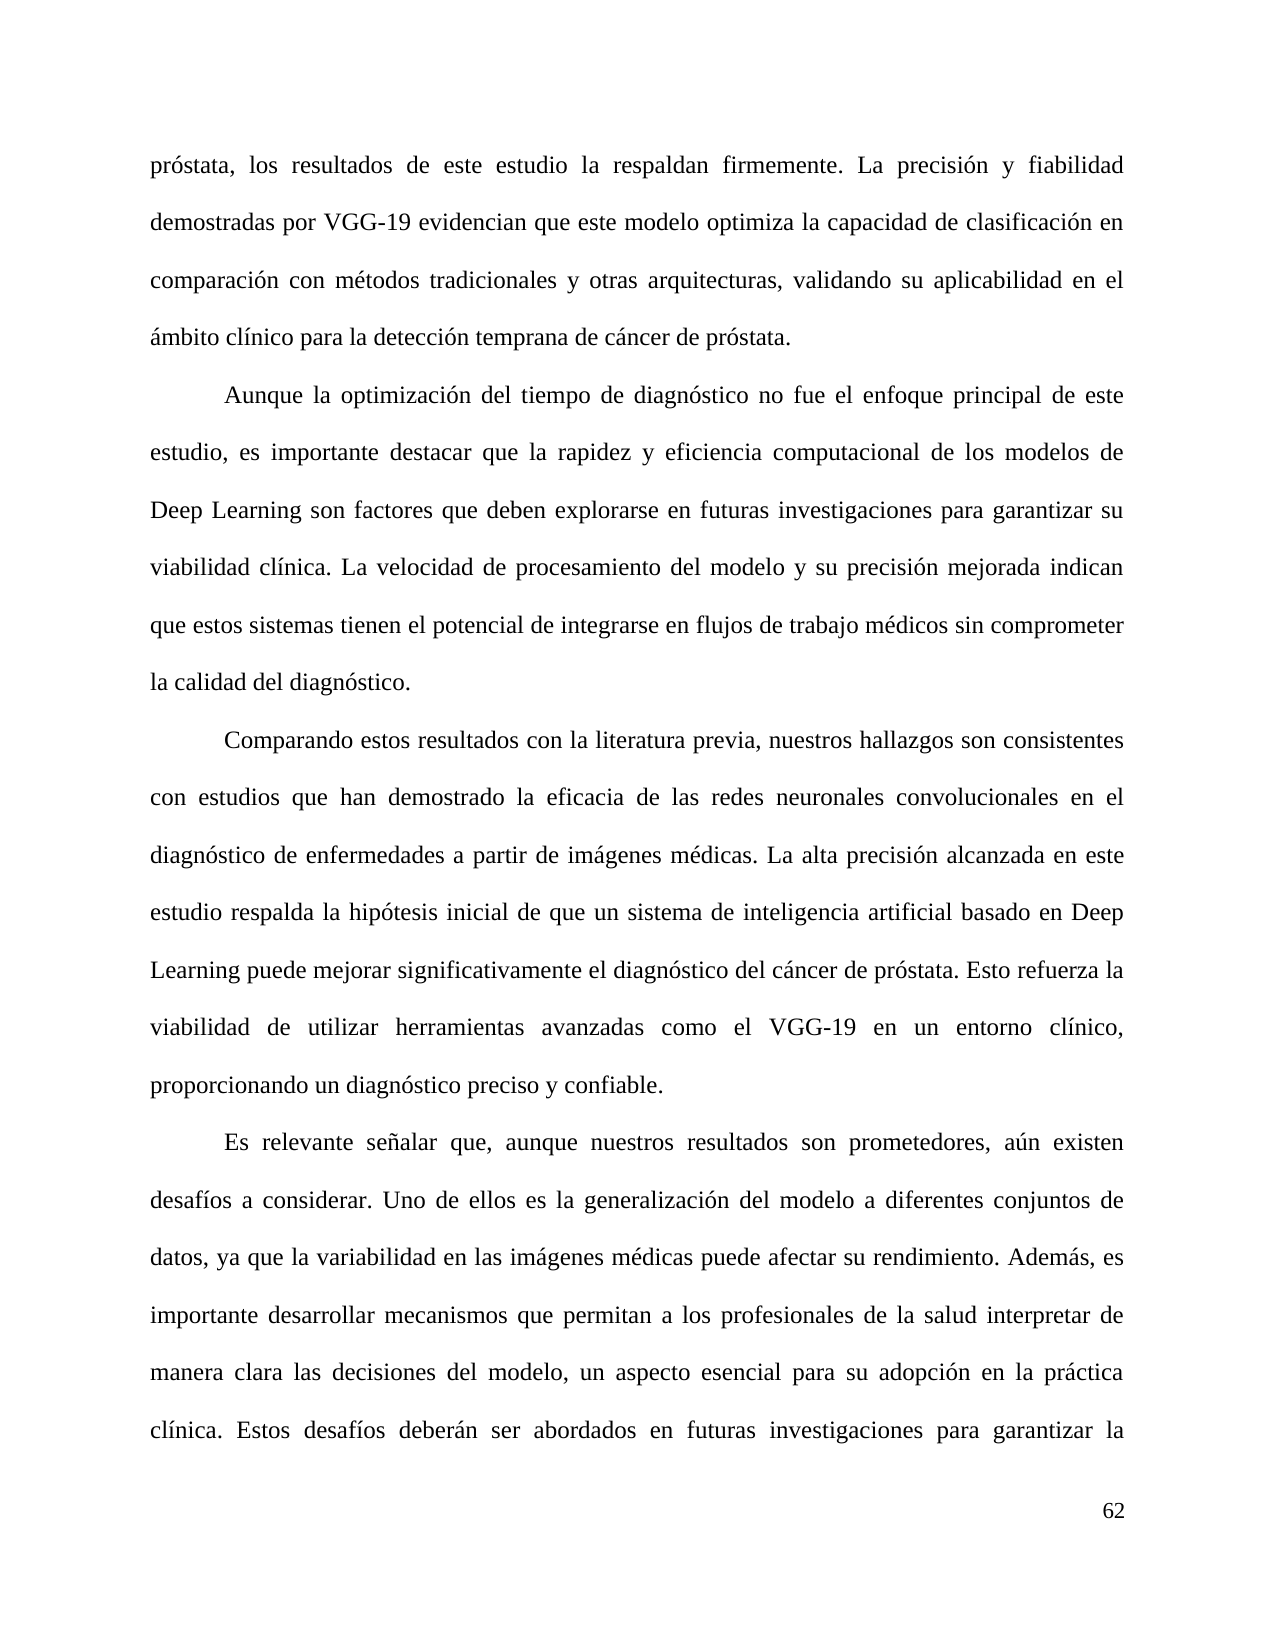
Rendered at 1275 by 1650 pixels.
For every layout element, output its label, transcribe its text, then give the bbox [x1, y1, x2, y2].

text Aunque la optimización del tiempo de diagnóstico no fue el enfoque principal de este estudio, es importante destacar que la rapidez y eficiencia computacional de los modelos de Deep Learning son factores que deben explorarse en futuras investigaciones para garantizar su viabilidad clínica. La velocidad de procesamiento del modelo y su precisión mejorada indican que estos sistemas tienen el potencial de integrarse en flujos de trabajo médicos sin comprometer la calidad del diagnóstico. [150, 380, 1125, 696]
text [150, 1127, 1125, 1444]
text Comparando estos resultados con la literatura previa, nuestros hallazgos son consistentes con estudios que han demostrado la eficacia de las redes neuronales convolucionales en el diagnóstico de enfermedades a partir de imágenes médicas. La alta precisión alcanzada en este estudio respalda la hipótesis inicial de que un sistema de inteligencia artificial basado en Deep Learning puede mejorar significativamente el diagnóstico del cáncer de próstata. Esto refuerza la viabilidad de utilizar herramientas avanzadas como el VGG-19 en un entorno clínico, proporcionando un diagnóstico preciso y confiable. [150, 725, 1125, 1099]
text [150, 150, 1125, 351]
